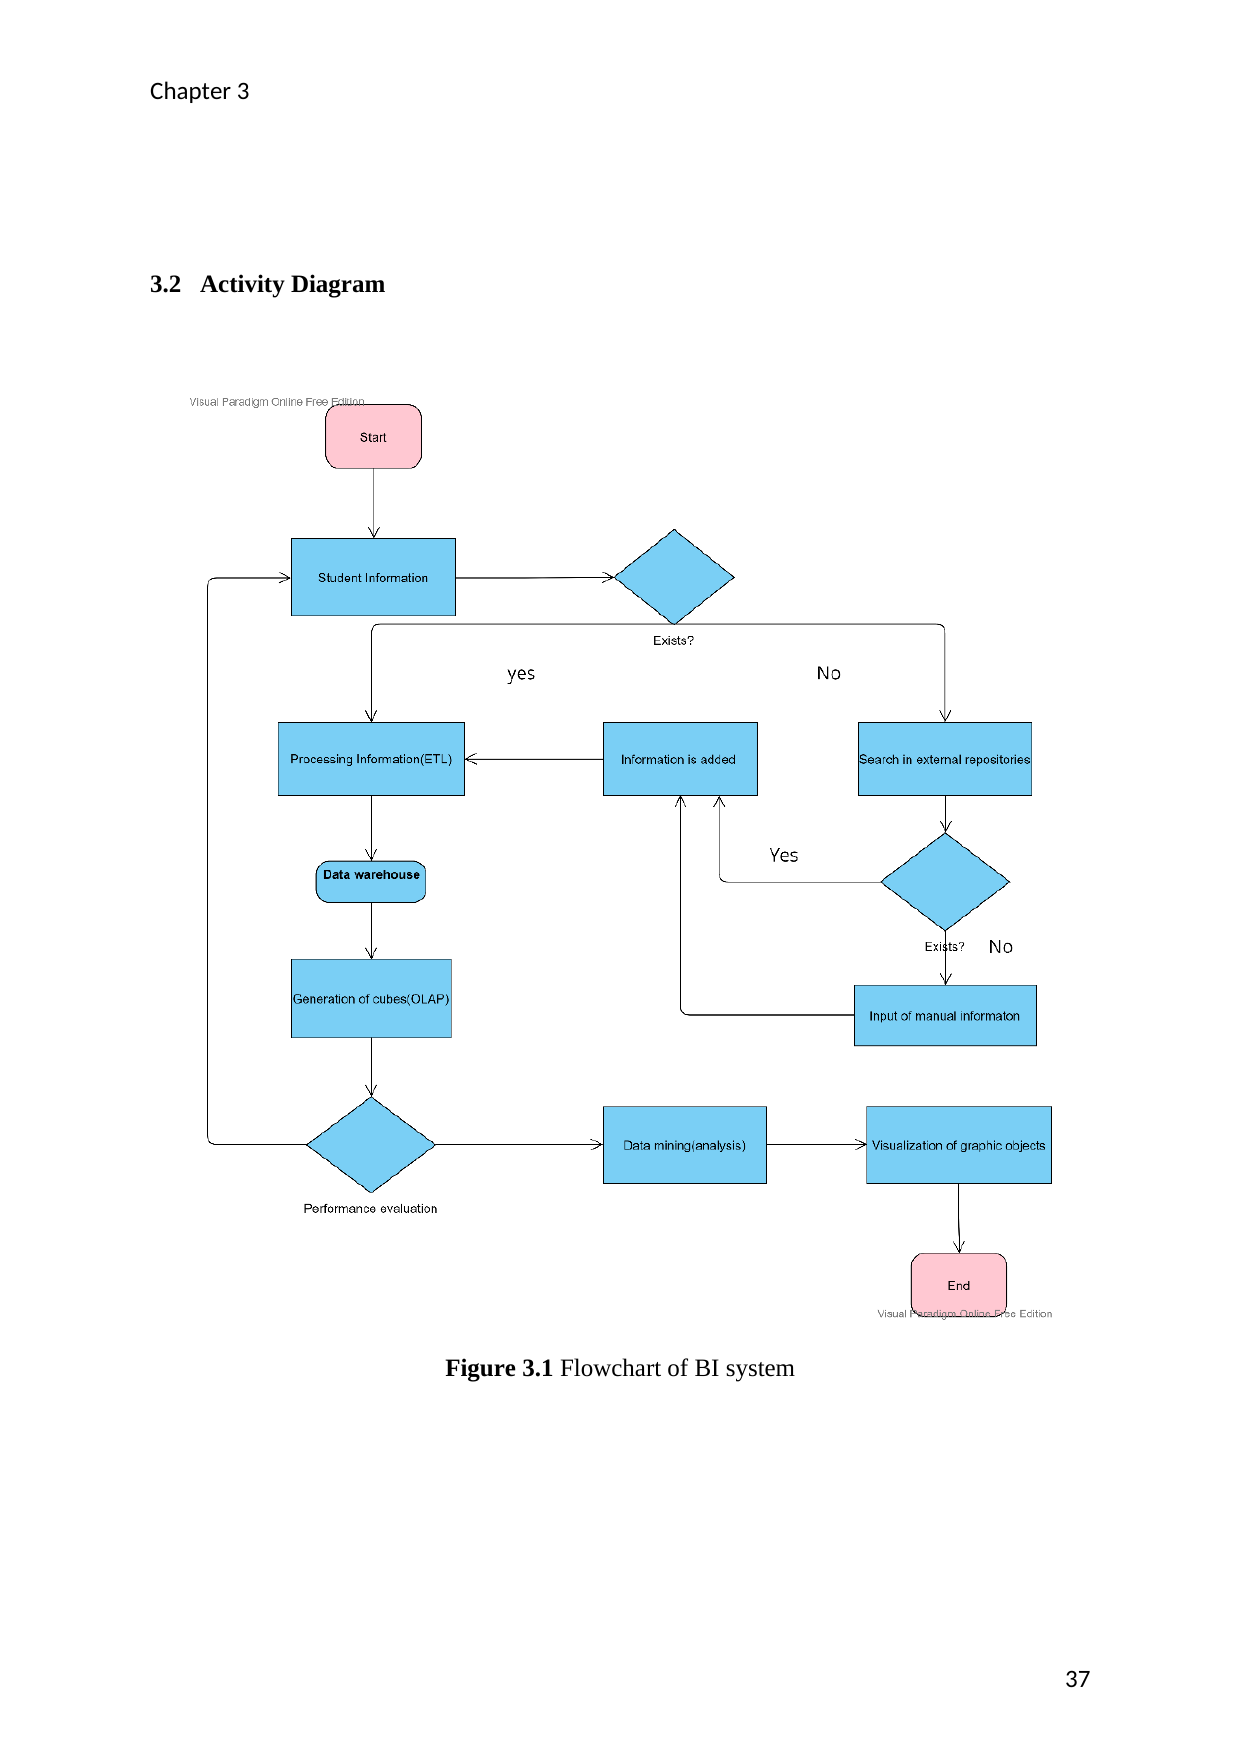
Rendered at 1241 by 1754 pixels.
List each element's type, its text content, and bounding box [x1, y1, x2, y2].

picture [183, 391, 1057, 1322]
text Figure 3.1 Flowchart of BI system [150, 1353, 1090, 1382]
text 3.2 Activity Diagram [150, 269, 1090, 298]
